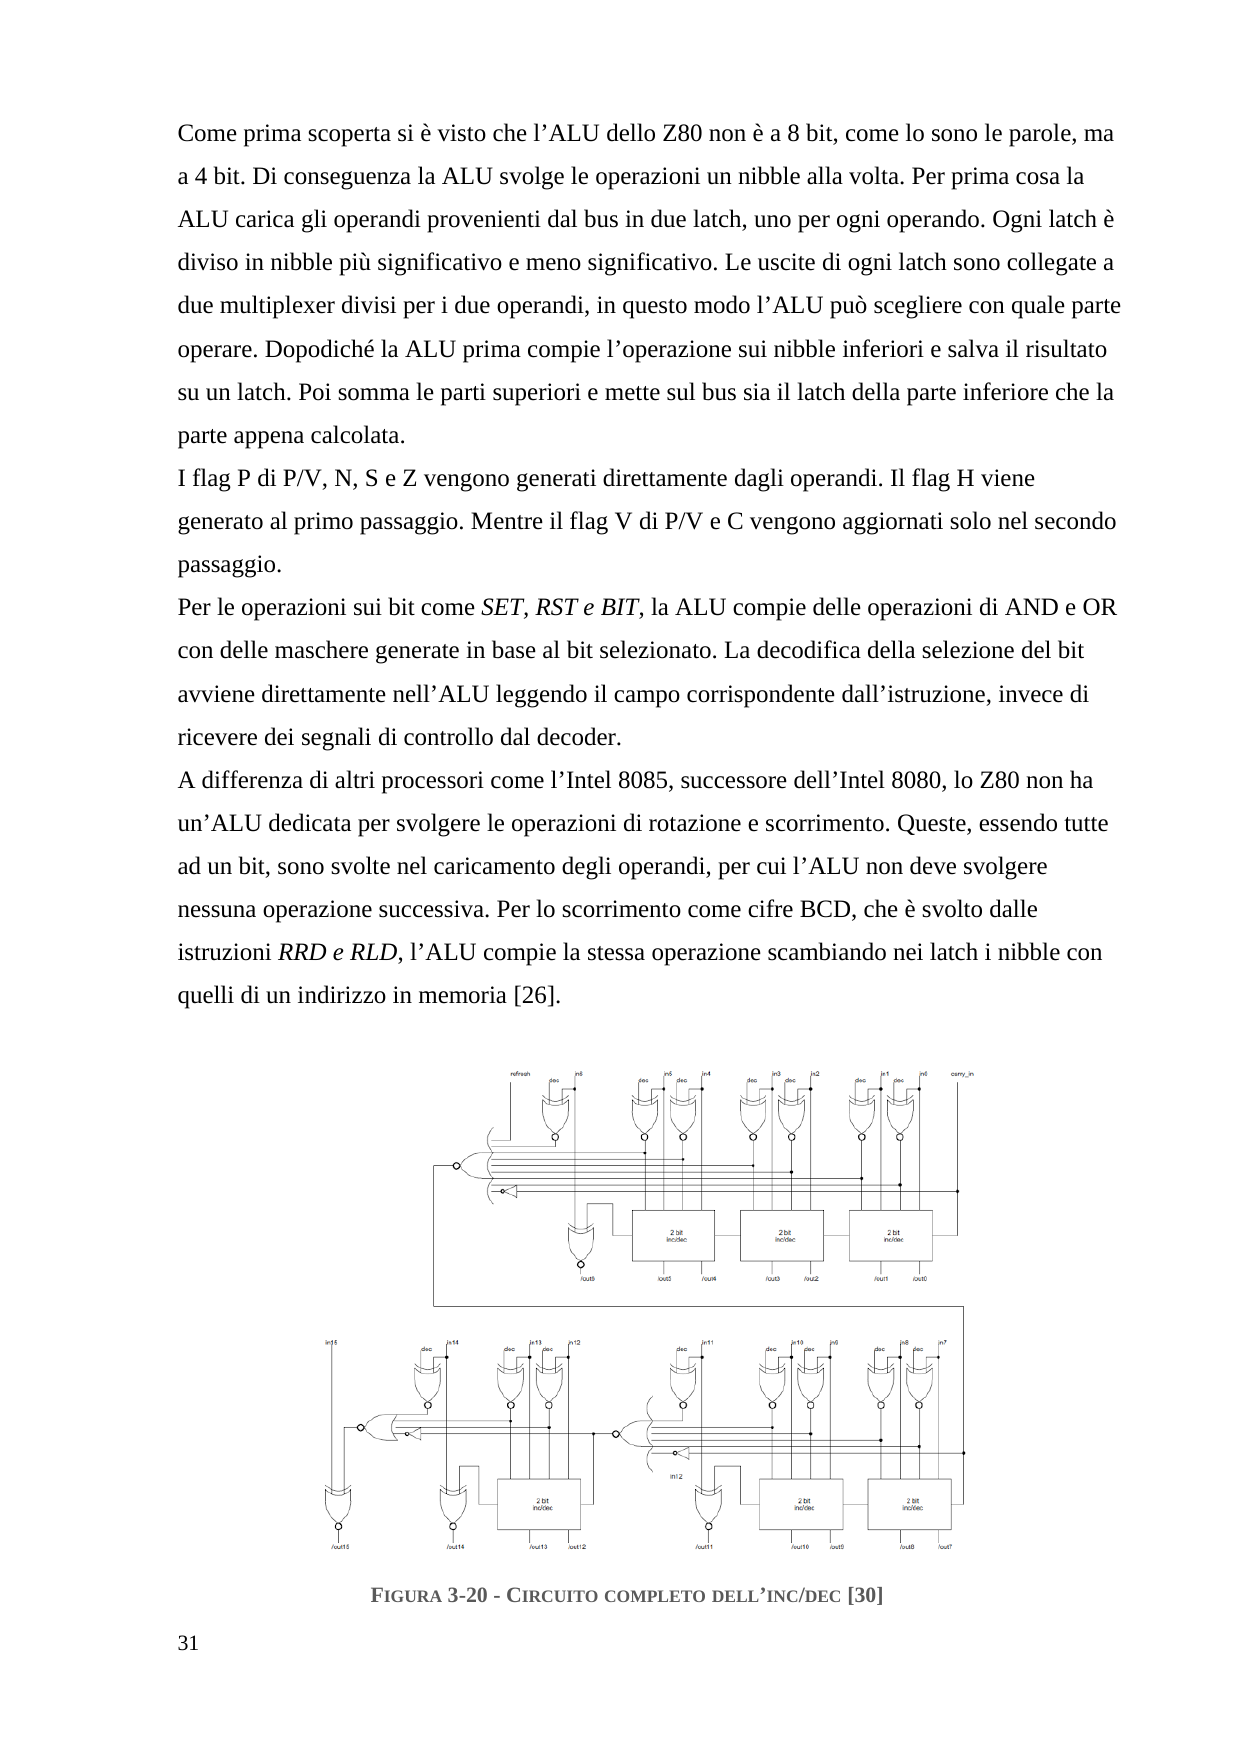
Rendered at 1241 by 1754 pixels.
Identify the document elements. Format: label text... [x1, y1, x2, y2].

text Come prima scoperta si è visto che l’ALU dello Z80 non è a 8 bit, come lo sono le parole, ma a 4 bit. Di conseguenza la ALU svolge le operazioni un nibble alla volta. Per prima cosa la ALU carica gli operandi provenienti dal bus in due latch, uno per ogni operando. Ogni latch è diviso in nibble più significativo e meno significativo. Le uscite di ogni latch sono collegate a due multiplexer divisi per i due operandi, in questo modo l’ALU può scegliere con quale parte operare. Dopodiché la ALU prima compie l’operazione sui nibble inferiori e salva il risultato su un latch. Poi somma le parti superiori e mette sul bus sia il latch della parte inferiore che la parte appena calcolata. I flag P di P/V, N, S e Z vengono generati direttamente dagli operandi. Il flag H viene generato al primo passaggio. Mentre il flag V di P/V e C vengono aggiornati solo nel secondo passaggio. Per le operazioni sui bit come SET, RST e BIT, la ALU compie delle operazioni di AND e OR con delle maschere generate in base al bit selezionato. La decodifica della selezione del bit avviene direttamente nell’ALU leggendo il campo corrispondente dall’istruzione, invece di ricevere dei segnali di controllo dal decoder. A differenza di altri processori come l’Intel 8085, successore dell’Intel 8080, lo Z80 non ha un’ALU dedicata per svolgere le operazioni di rotazione e scorrimento. Queste, essendo tutte ad un bit, sono svolte nel caricamento degli operandi, per cui l’ALU non deve svolgere nessuna operazione successiva. Per lo scorrimento come cifre BCD, che è svolto dalle istruzioni RRD e RLD, l’ALU compie la stessa operazione scambiando nei latch i nibble con quelli di un indirizzo in memoria. [177, 118, 1122, 1009]
picture [307, 1057, 992, 1570]
